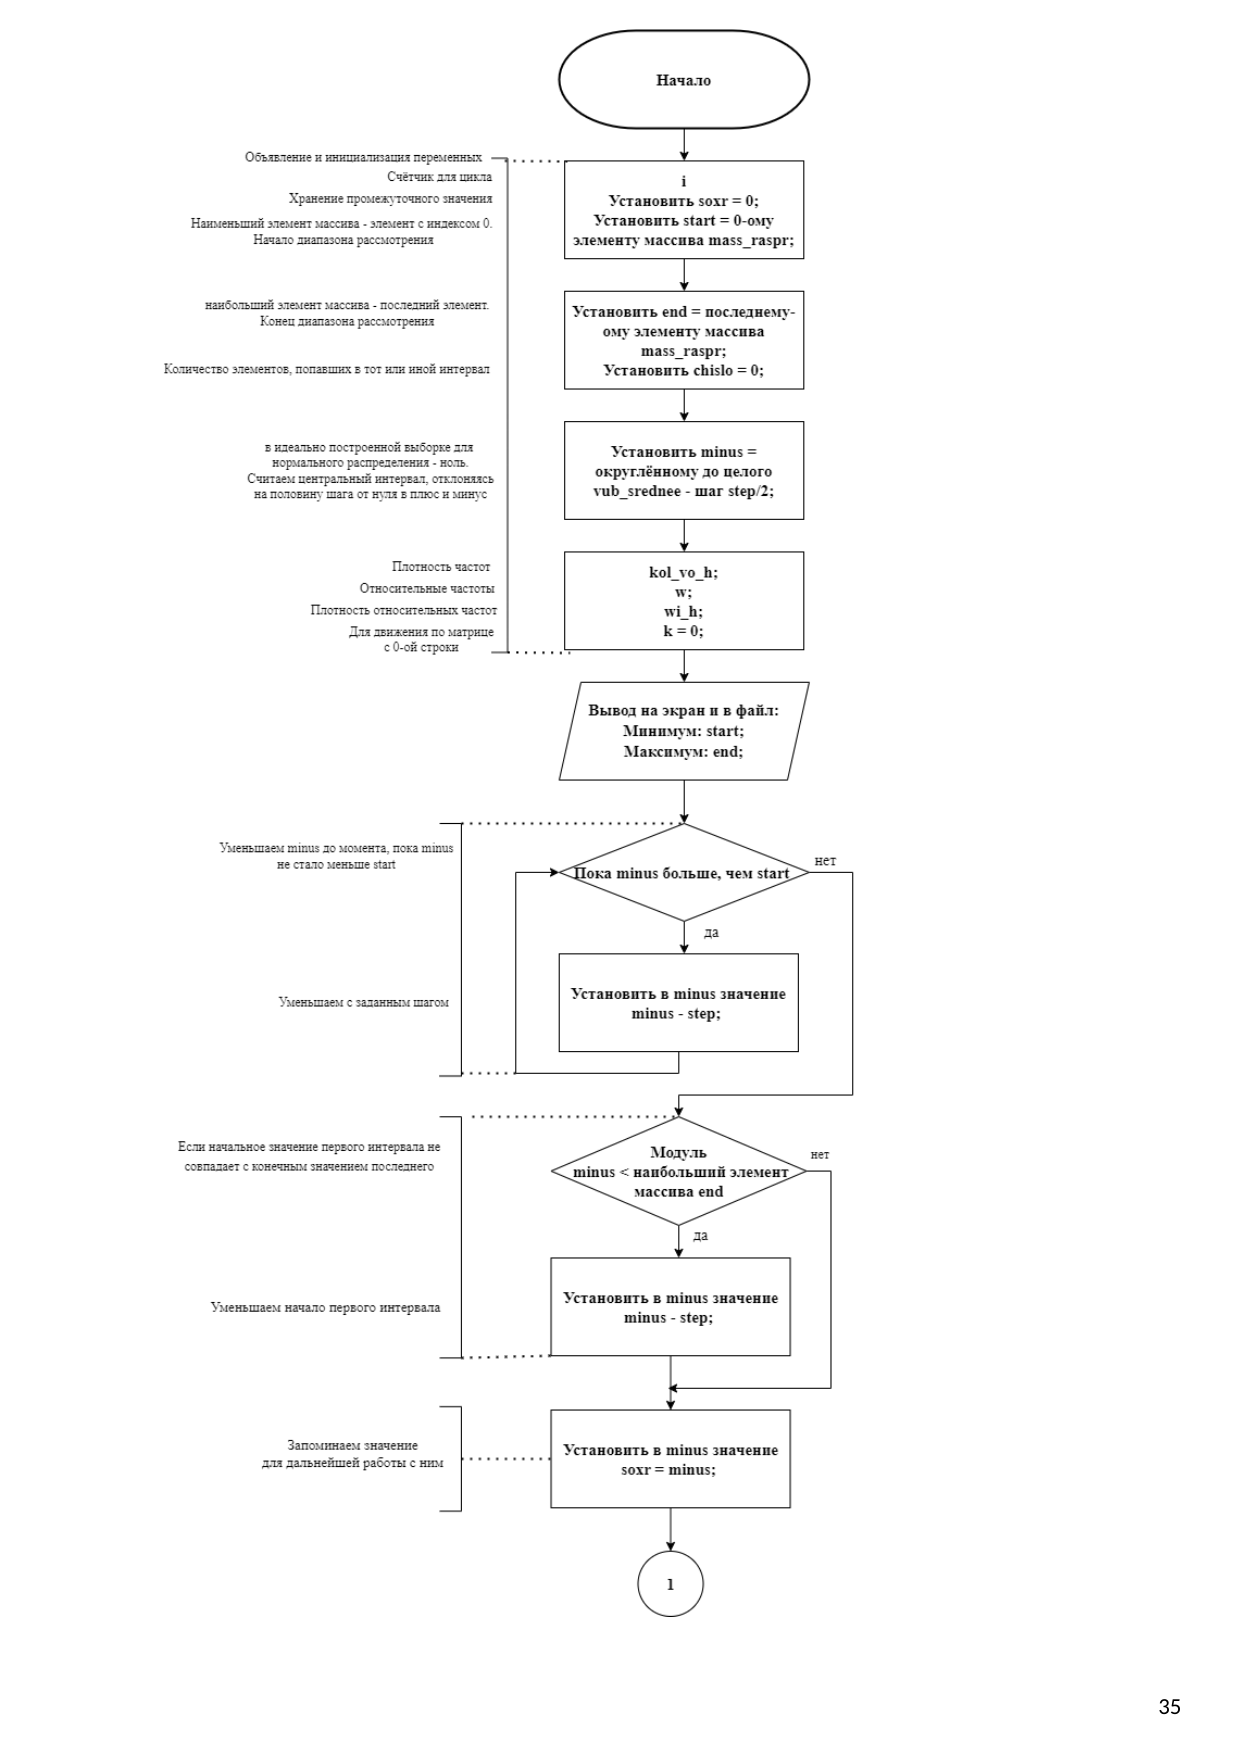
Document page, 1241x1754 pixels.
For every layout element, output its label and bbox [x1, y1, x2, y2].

picture [162, 29, 862, 1617]
